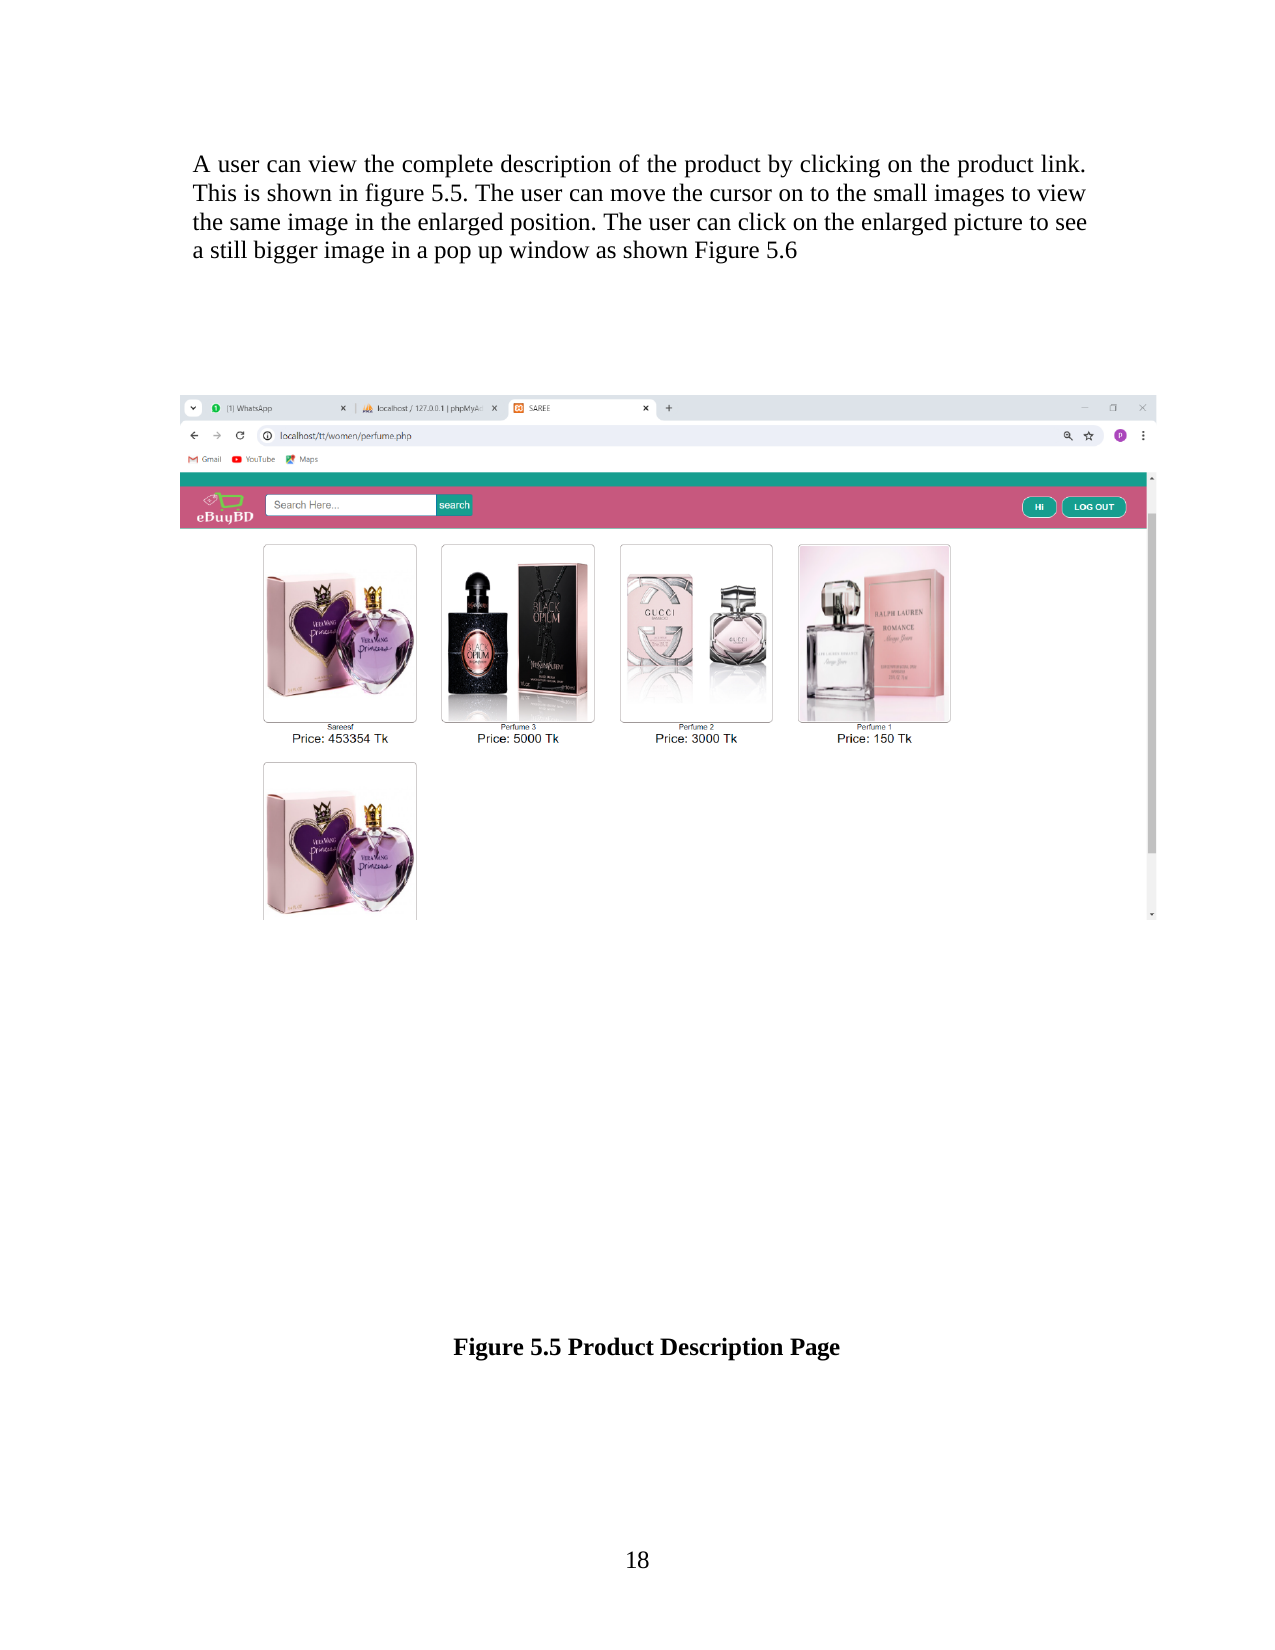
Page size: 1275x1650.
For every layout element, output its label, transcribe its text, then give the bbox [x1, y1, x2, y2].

picture [180, 395, 1157, 920]
text A user can view the complete description of the product by clicking on the product link. This is shown in figure 5.5. The user can move the cursor on to the small images to view the same image in the enlarged position. The user can click on the enlarged picture to see a still bigger image in a pop up window as shown Figure 5.6 [192, 149, 1088, 264]
subtitle Figure 5.5 Product Description Page [193, 1332, 1100, 1361]
